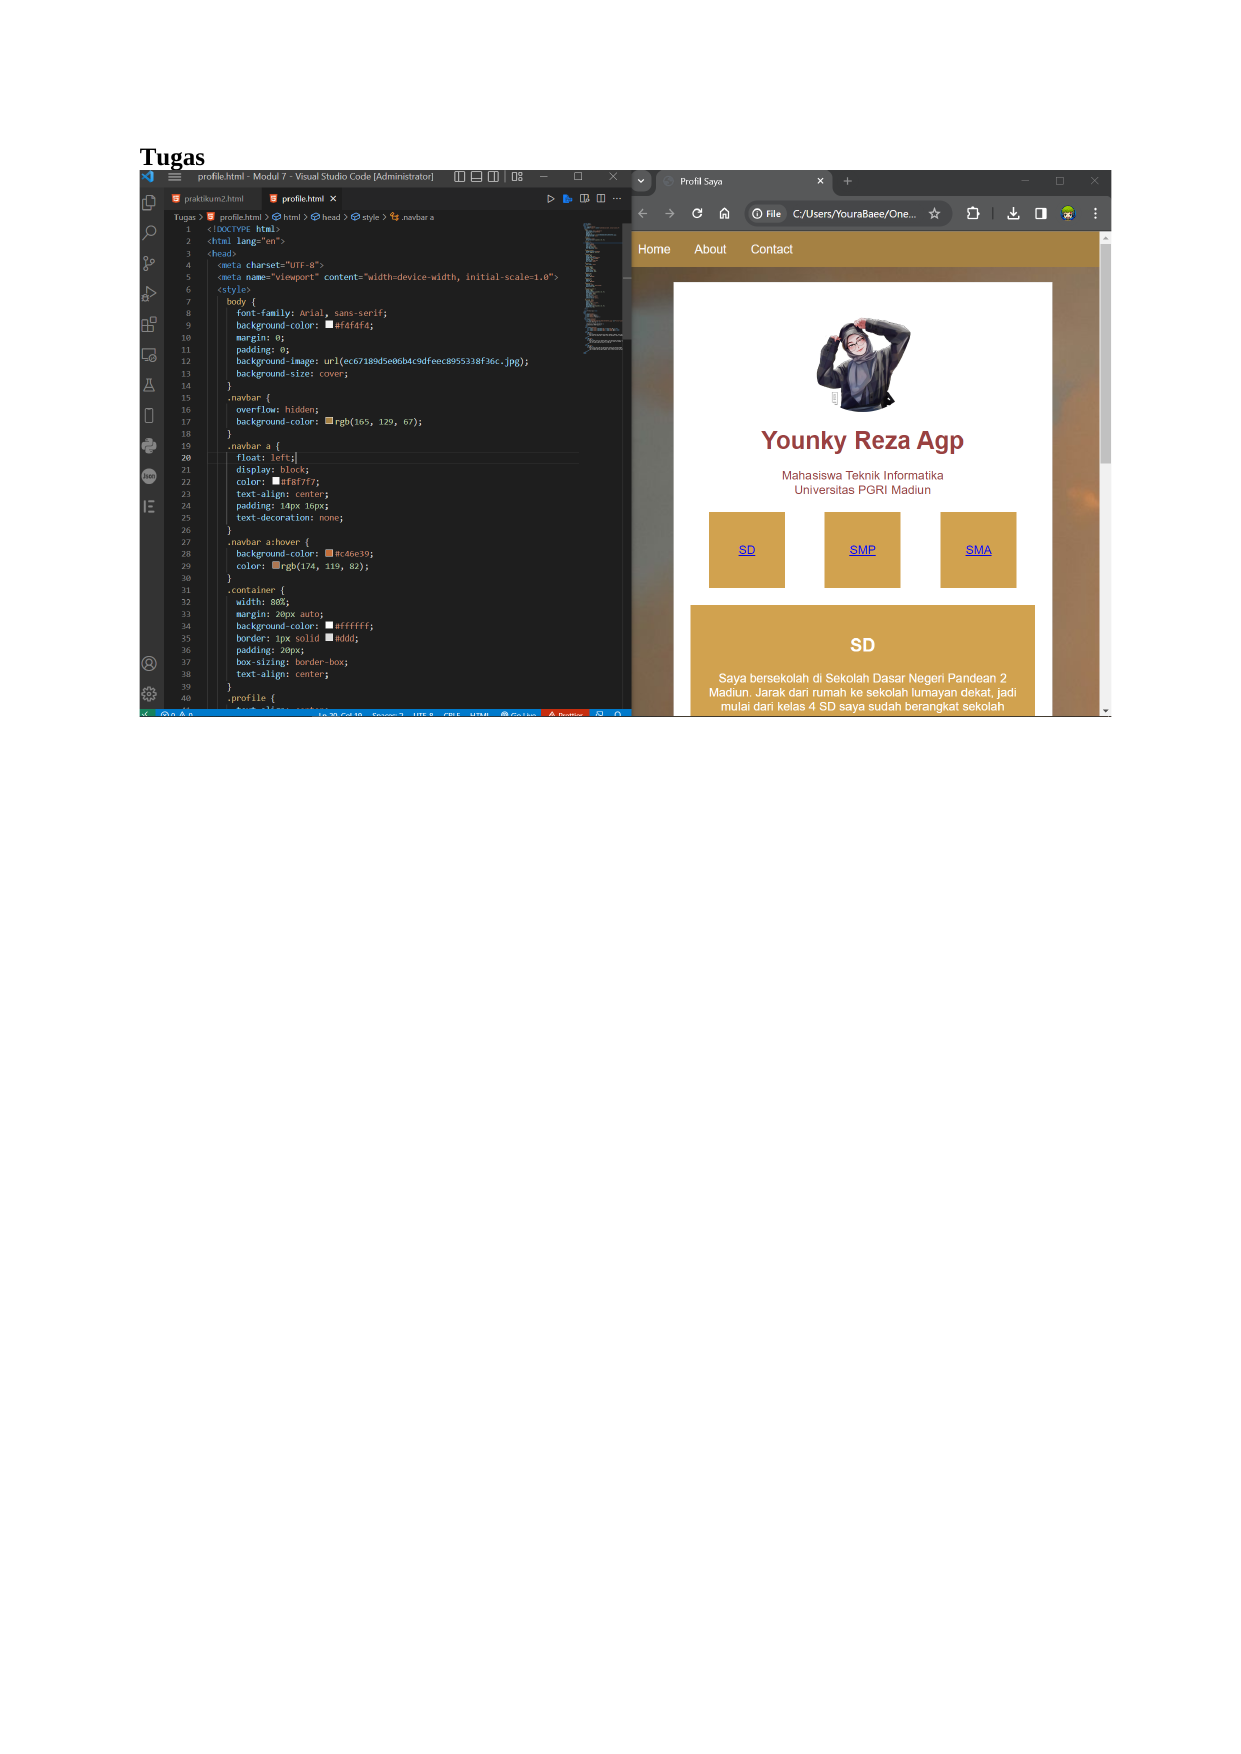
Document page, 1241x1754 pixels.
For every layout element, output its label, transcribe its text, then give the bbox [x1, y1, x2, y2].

text Tugas [139, 142, 1111, 170]
picture [139, 170, 1112, 717]
